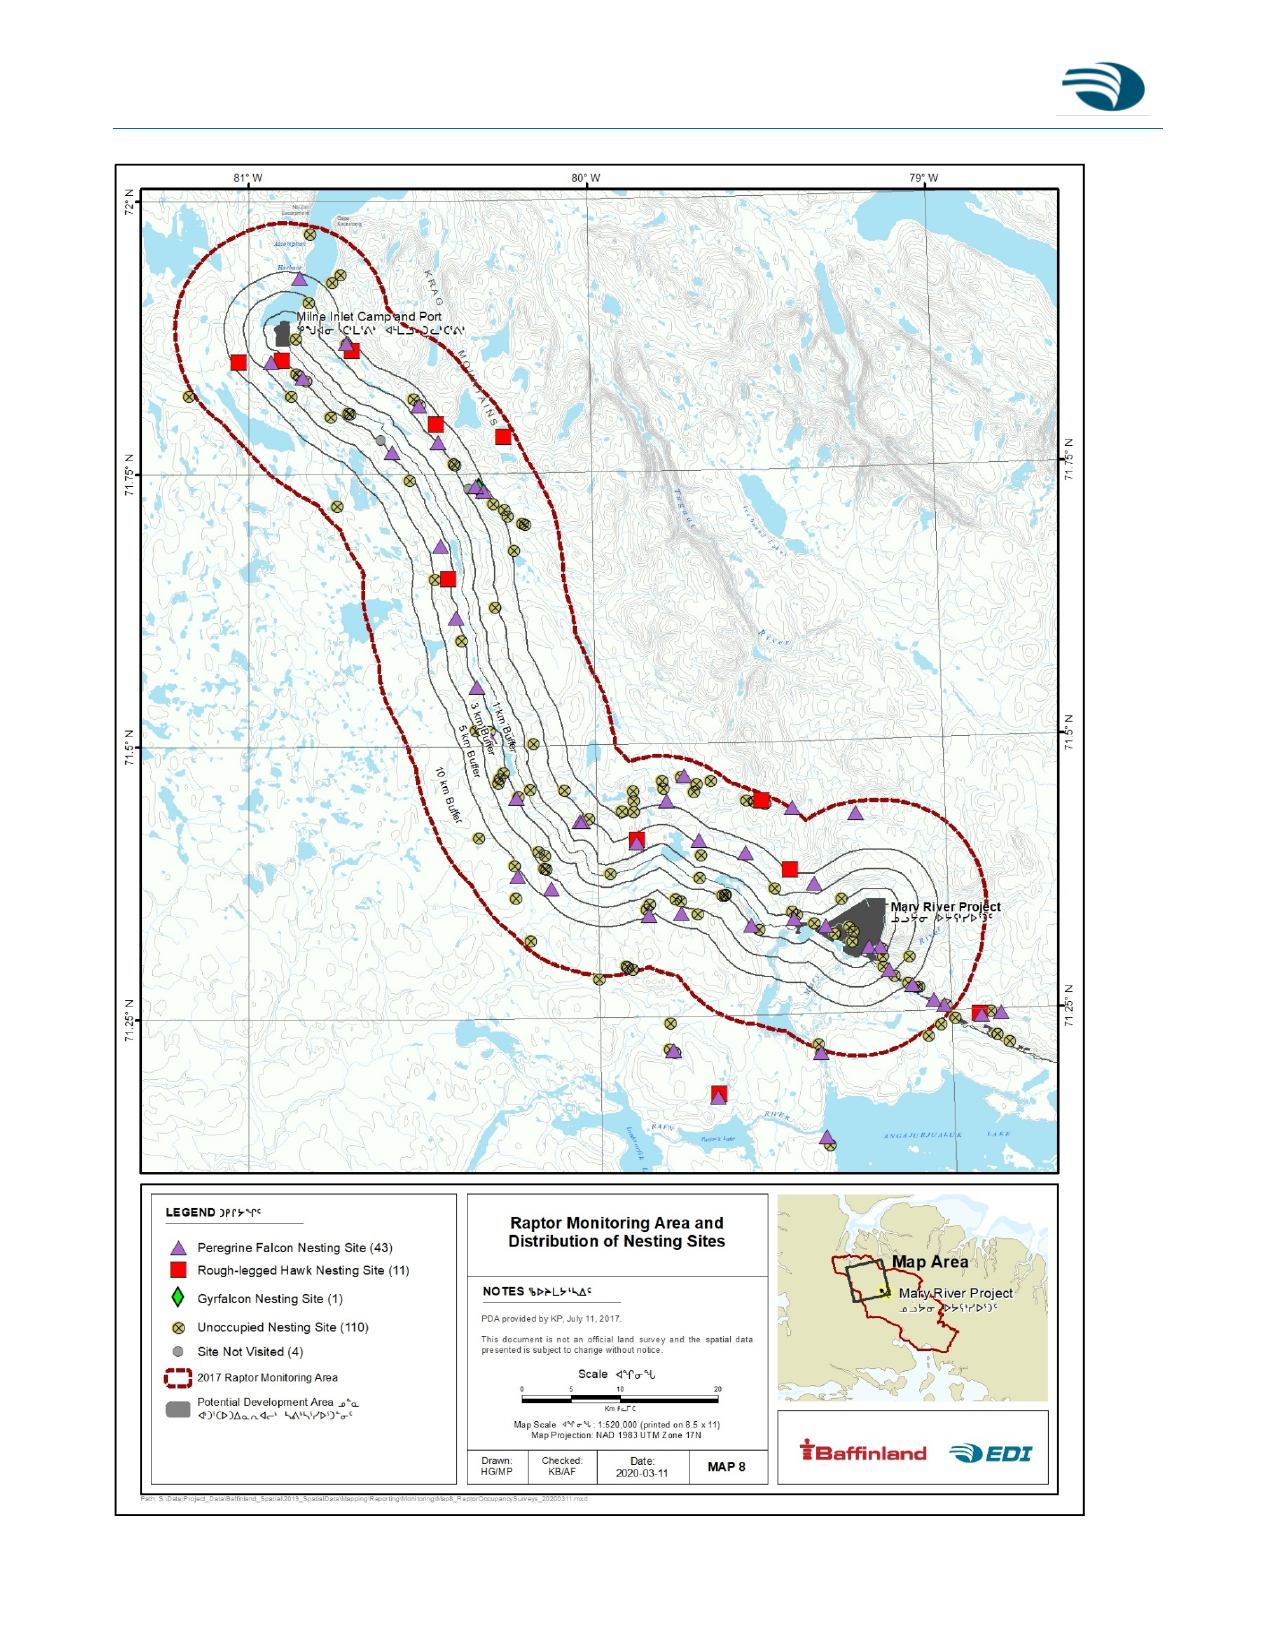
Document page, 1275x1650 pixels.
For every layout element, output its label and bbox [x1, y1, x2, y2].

picture [1056, 60, 1151, 116]
picture [112, 160, 1089, 1521]
